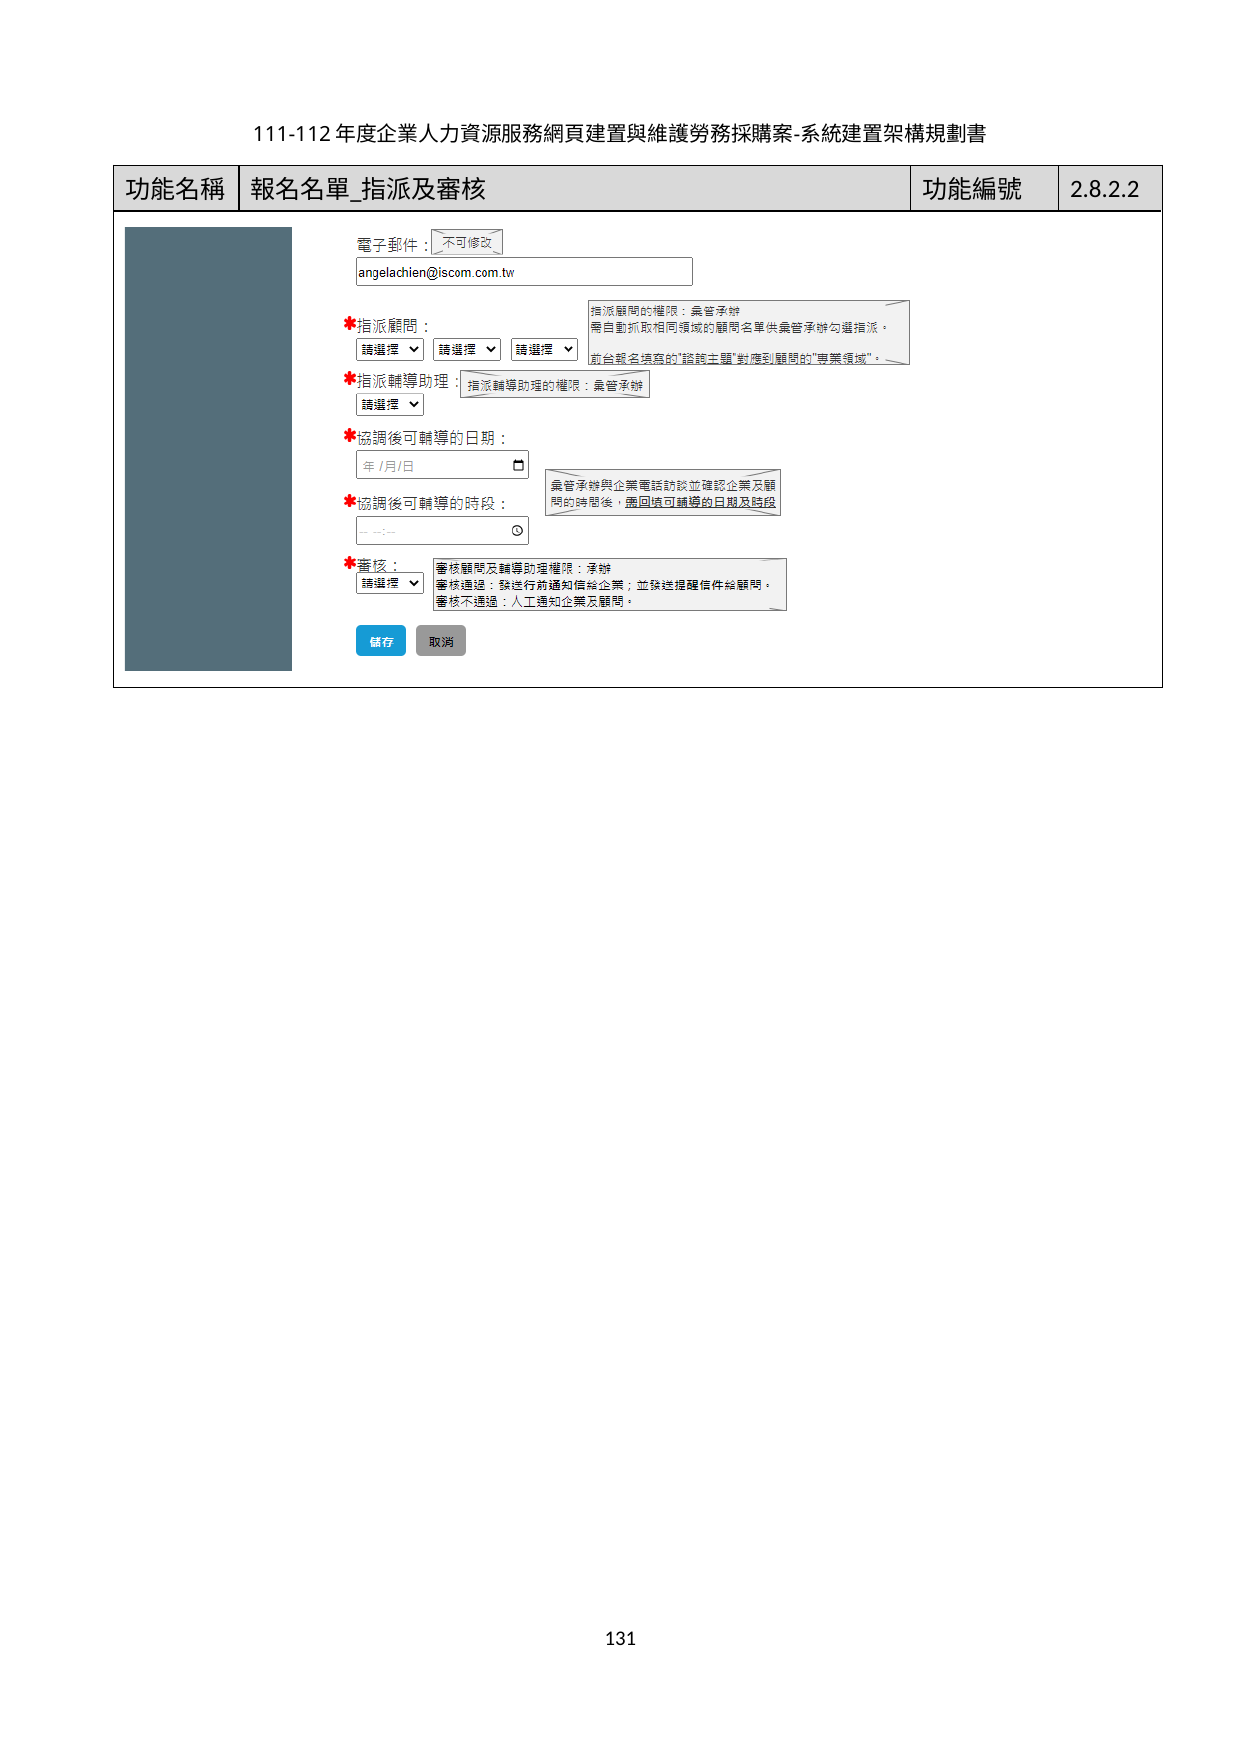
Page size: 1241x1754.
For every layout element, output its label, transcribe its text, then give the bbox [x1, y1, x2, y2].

table_cell 路徑：諮詢輔導服務管理 > 查詢報名名單 > 指派及審核 權限：分署承辦(系統管理者)、彙管承辦 (1).「彙管承辦」指派顧問及輔導助理；及填寫可輔導日期及時段。 (2).「分署承辦(系統管理者)」進行審核。 欄位說明： (1).企業所在地。 (2).企業名稱。 (3).企業統編。 (4).企業登記地址。 (5).諮詢主題： 前台選單與顧問的專業領域選單一致。 (6).問題描述。 (7).預計可諮詢時間。 (8).輔導地址。 (9).姓名。 (10).職稱。 (11).聯絡電話。 (12).電子郵件。 (13).指派顧問： 格式：下拉式選單。 下拉選單：顧問名稱，自動抓取並顯示相同領域的顧問名單。 至多可選擇三位顧問。 (14).指派輔導助理： 格式：下拉式選單。 下拉選單：彙管承辦名稱。 僅能選擇一位輔導助理。 (15).協調後可輔導的日期： 格式：日期選單。 (16).協調後可輔導的時段： 格式：時間選單。 (17).審核： 格式：下拉式選單。 下拉選單：同意、不同意。 狀態變更為「同意」且儲存後，系統需發送行前通知信給企業(附件：4.2.3)；並發送提醒信件給顧問(附件：4.2.2)。 狀態變更為「不同意」且儲存後，人工通知。 (18).儲存： 格式：按鈕。 點選後可儲存指派人員及更新審核狀態。 (19).取消： 格式：按鈕。 點選後可取消指派人員及取消更新審核狀態，並返回上一頁。 雛型畫面： [114, 210, 1162, 687]
table_header 2.8.2.2 [1059, 166, 1162, 210]
picture [124, 227, 1151, 671]
table_header 報名名單_指派及審核 [240, 166, 910, 210]
table_header 功能編號 [911, 166, 1058, 210]
table_header 功能名稱 [114, 166, 238, 210]
